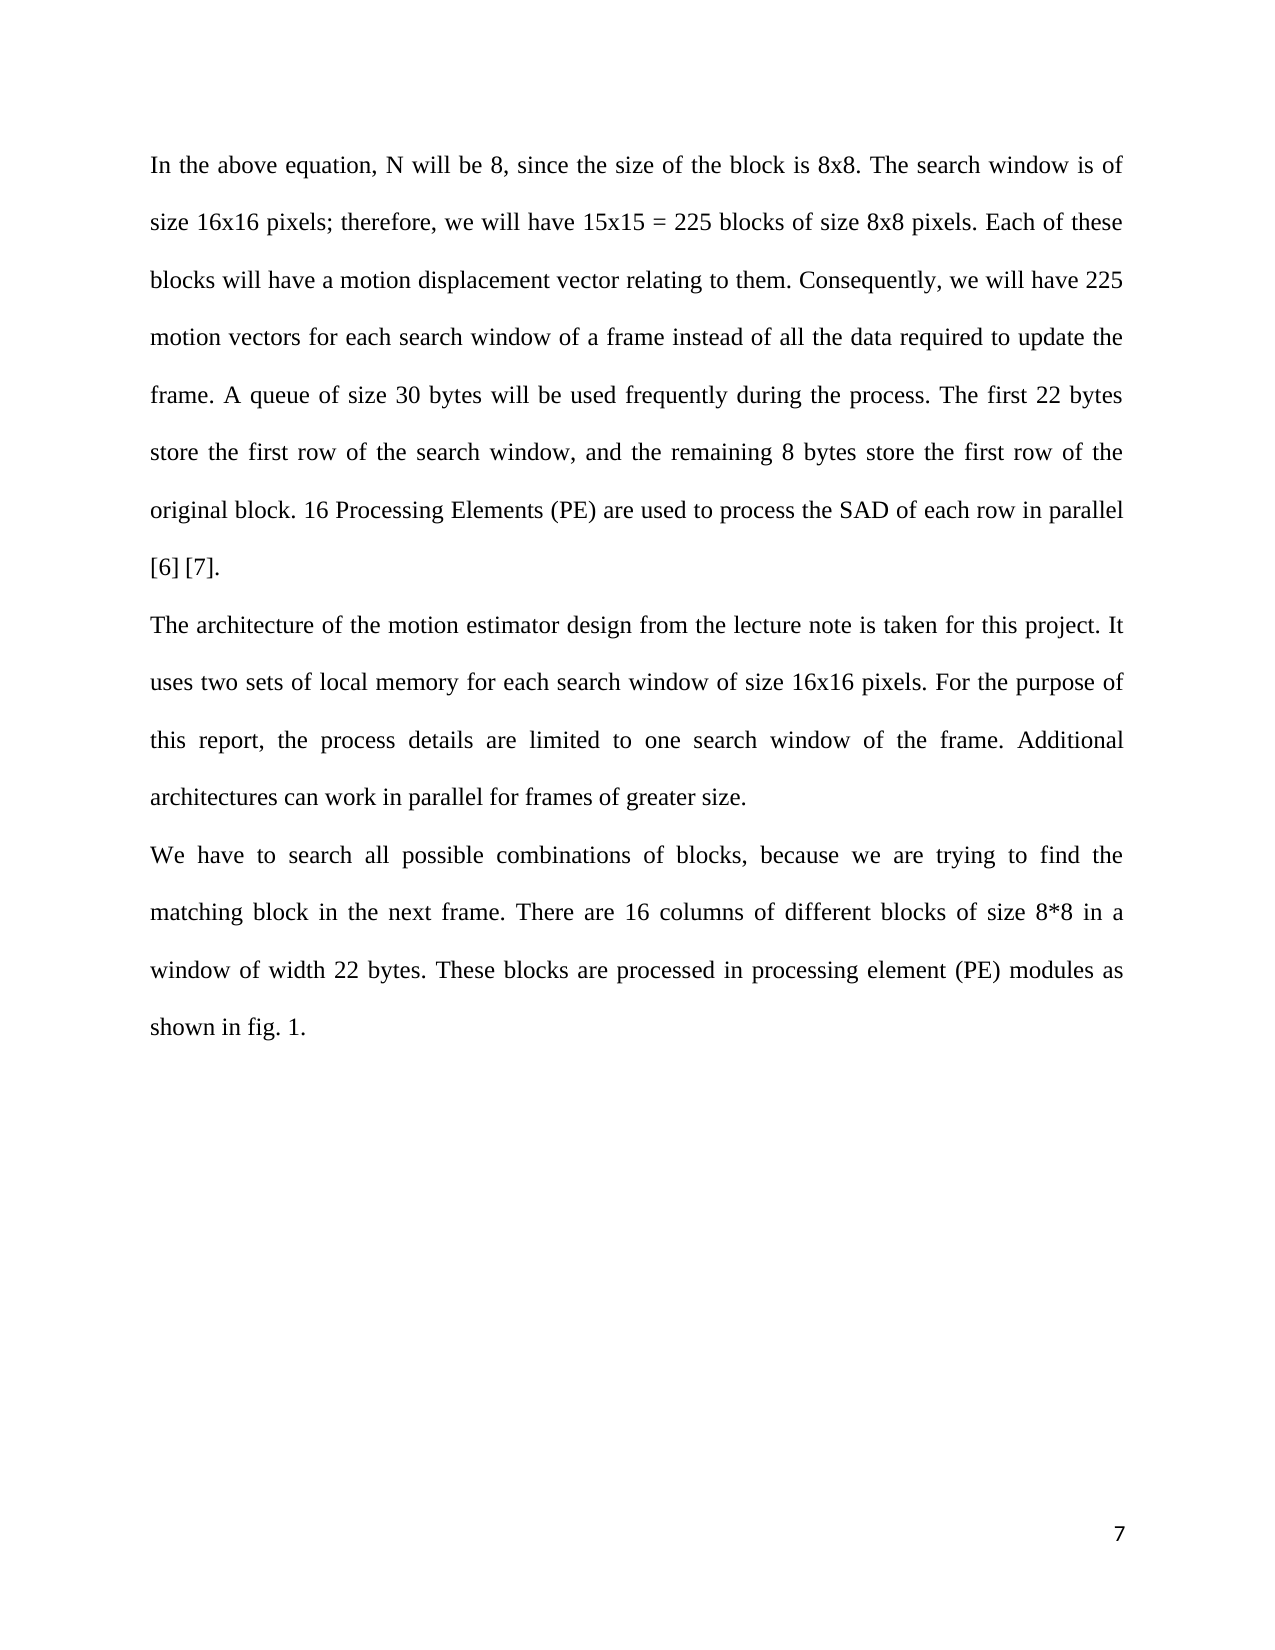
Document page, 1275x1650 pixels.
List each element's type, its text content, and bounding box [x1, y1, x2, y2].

text In the above equation, N will be 8, since the size of the block is 8x8. The search window is of size 16x16 pixels; therefore, we will have 15x15 = 225 blocks of size 8x8 pixels. Each of these blocks will have a motion displacement vector relating to them. Consequently, we will have 225 motion vectors for each search window of a frame instead of all the data required to update the frame. A queue of size 30 bytes will be used frequently during the process. The first 22 bytes store the first row of the search window, and the remaining 8 bytes store the first row of the original block. 16 Processing Elements (PE) are used to process the SAD of each row in parallel [6] [7]. [150, 150, 1125, 581]
text We have to search all possible combinations of blocks, because we are trying to find the matching block in the next frame. There are 16 columns of different blocks of size 8*8 in a window of width 22 bytes. These blocks are processed in processing element (PE) modules as shown in fig. 1. [150, 840, 1125, 1041]
text The architecture of the motion estimator design from the lecture note is taken for this project. It uses two sets of local memory for each search window of size 16x16 pixels. For the purpose of this report, the process details are limited to one search window of the frame. Additional architectures can work in parallel for frames of greater size. [150, 610, 1125, 811]
